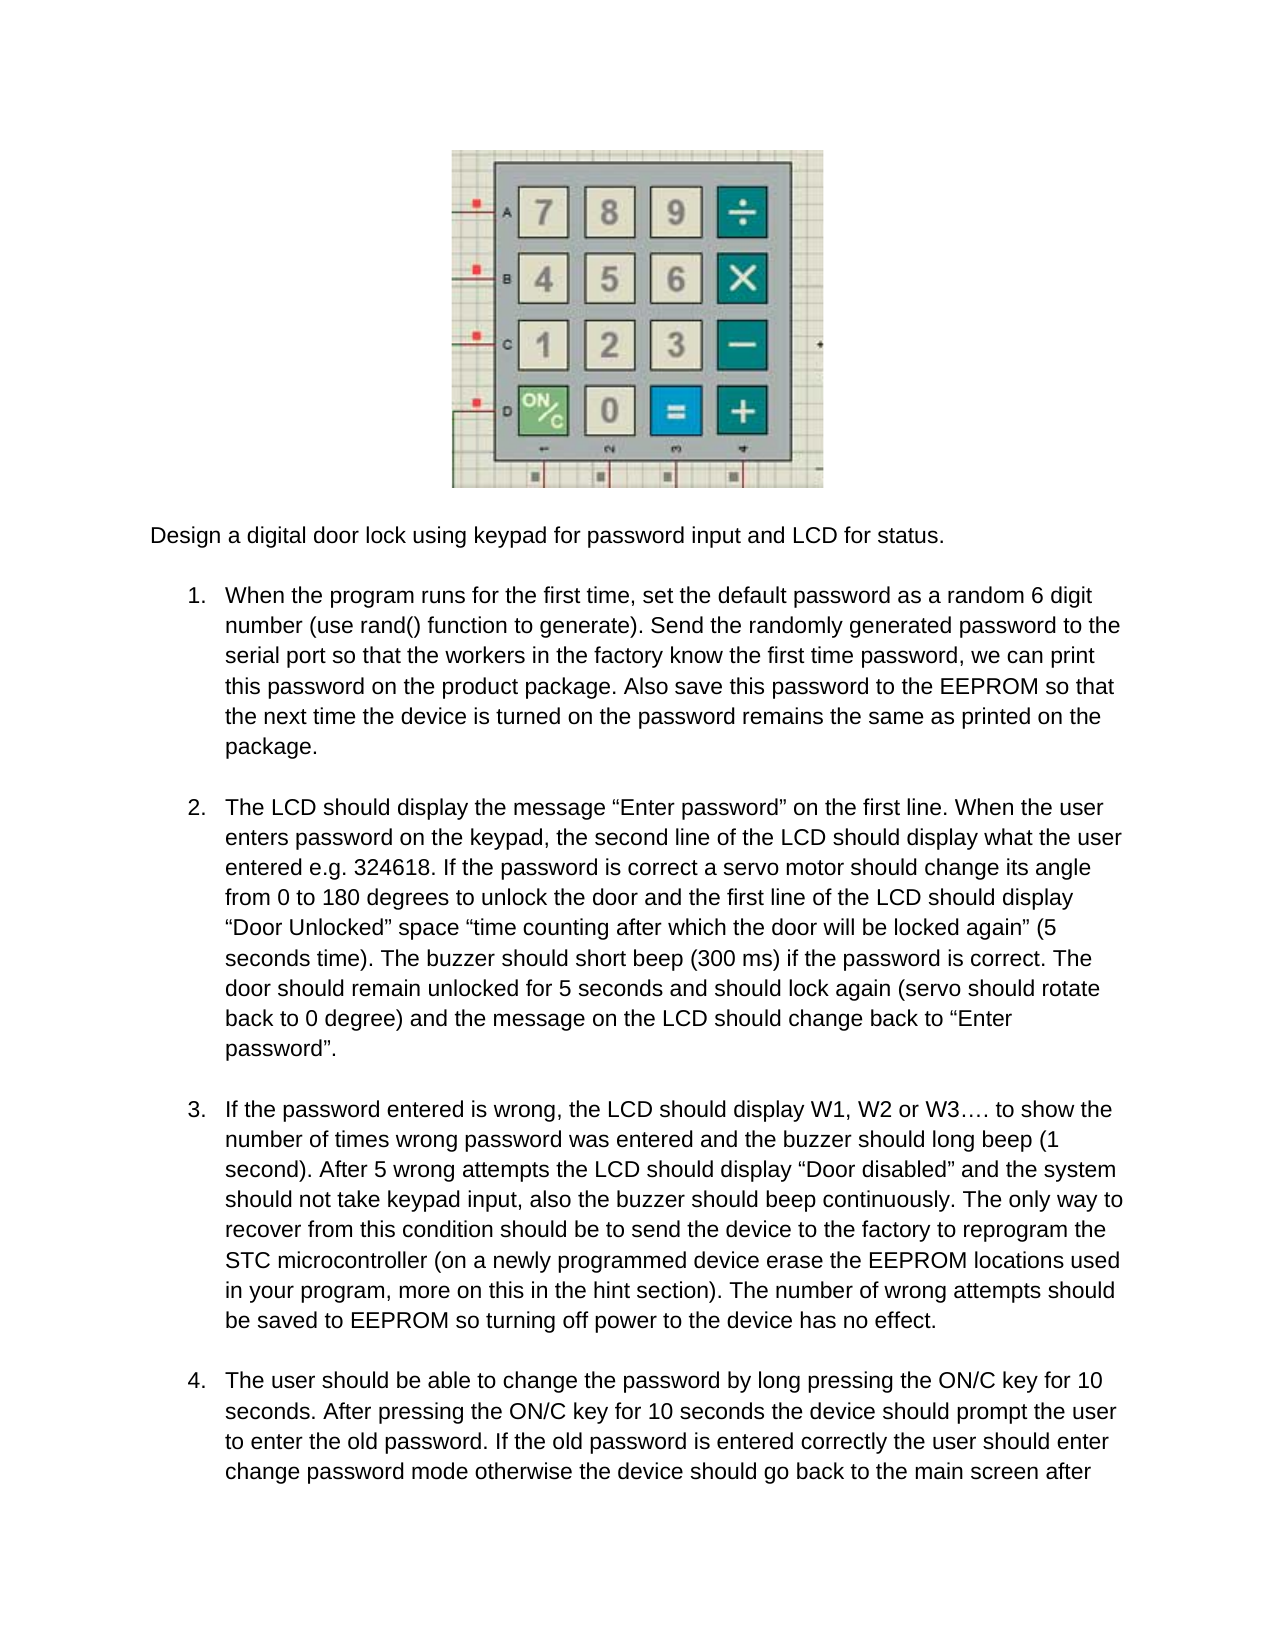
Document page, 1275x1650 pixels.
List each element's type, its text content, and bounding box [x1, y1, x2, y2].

picture [451, 150, 824, 488]
text Design a digital door lock using keypad for password input and LCD for status. [150, 522, 1125, 548]
list If the password entered is wrong, the LCD should display W1, W2 or W3…. to show the number of times wrong password was entered and the buzzer should long beep (1 second). After 5 wrong attempts the LCD should display “Door disabled” and the system should not take keypad input, also the buzzer should beep continuously. The only way to recover from this condition should be to send the device to the factory to reprogram the STC microcontroller (on a newly programmed device erase the EEPROM locations used in your program, more on this in the hint section). The number of wrong attempts should be saved to EEPROM so turning off power to the device has no effect. [187, 1096, 1125, 1333]
list When the program runs for the first time, set the default password as a random 6 digit number (use rand() function to generate). Send the randomly generated password to the serial port so that the workers in the factory know the first time password, we can print this password on the product package. Also save this password to the EEPROM so that the next time the device is turned on the password remains the same as printed on the package. [187, 582, 1125, 759]
list The LCD should display the message “Enter password” on the first line. When the user enters password on the keypad, the second line of the LCD should display what the user entered e.g. 324618. If the password is correct a servo motor should change its angle from 0 to 180 degrees to unlock the door and the first line of the LCD should display “Door Unlocked” space “time counting after which the door will be locked again” (5 seconds time). The buzzer should short beep (300 ms) if the password is correct. The door should remain unlocked for 5 seconds and should lock again (servo should rotate back to 0 degree) and the message on the LCD should change back to “Enter password”. [187, 793, 1125, 1061]
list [187, 1367, 1125, 1484]
